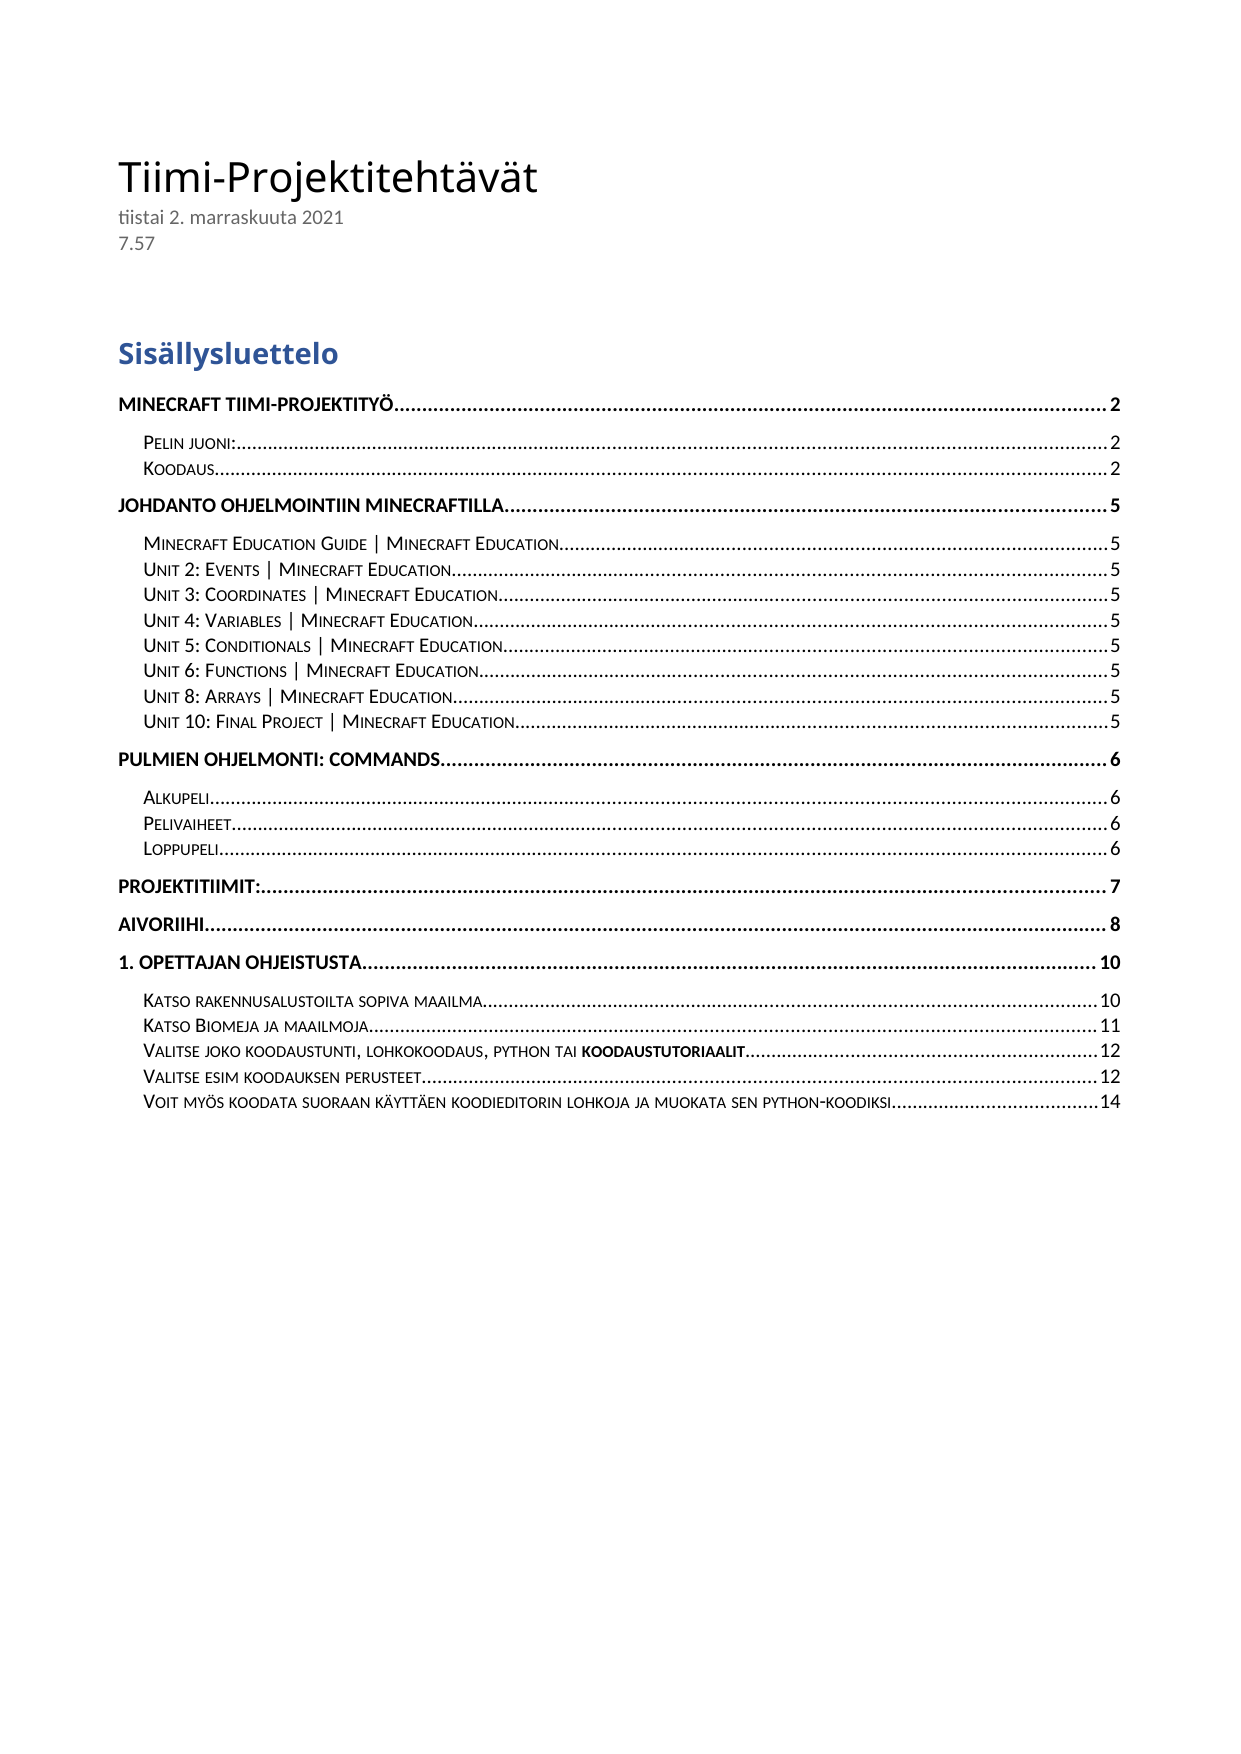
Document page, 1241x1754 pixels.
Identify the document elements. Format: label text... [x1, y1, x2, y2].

text 7.57 [118, 230, 1122, 255]
text Tiimi-Projektitehtävät [118, 148, 1122, 204]
text tiistai 2. marraskuuta 2021 [118, 204, 1122, 230]
